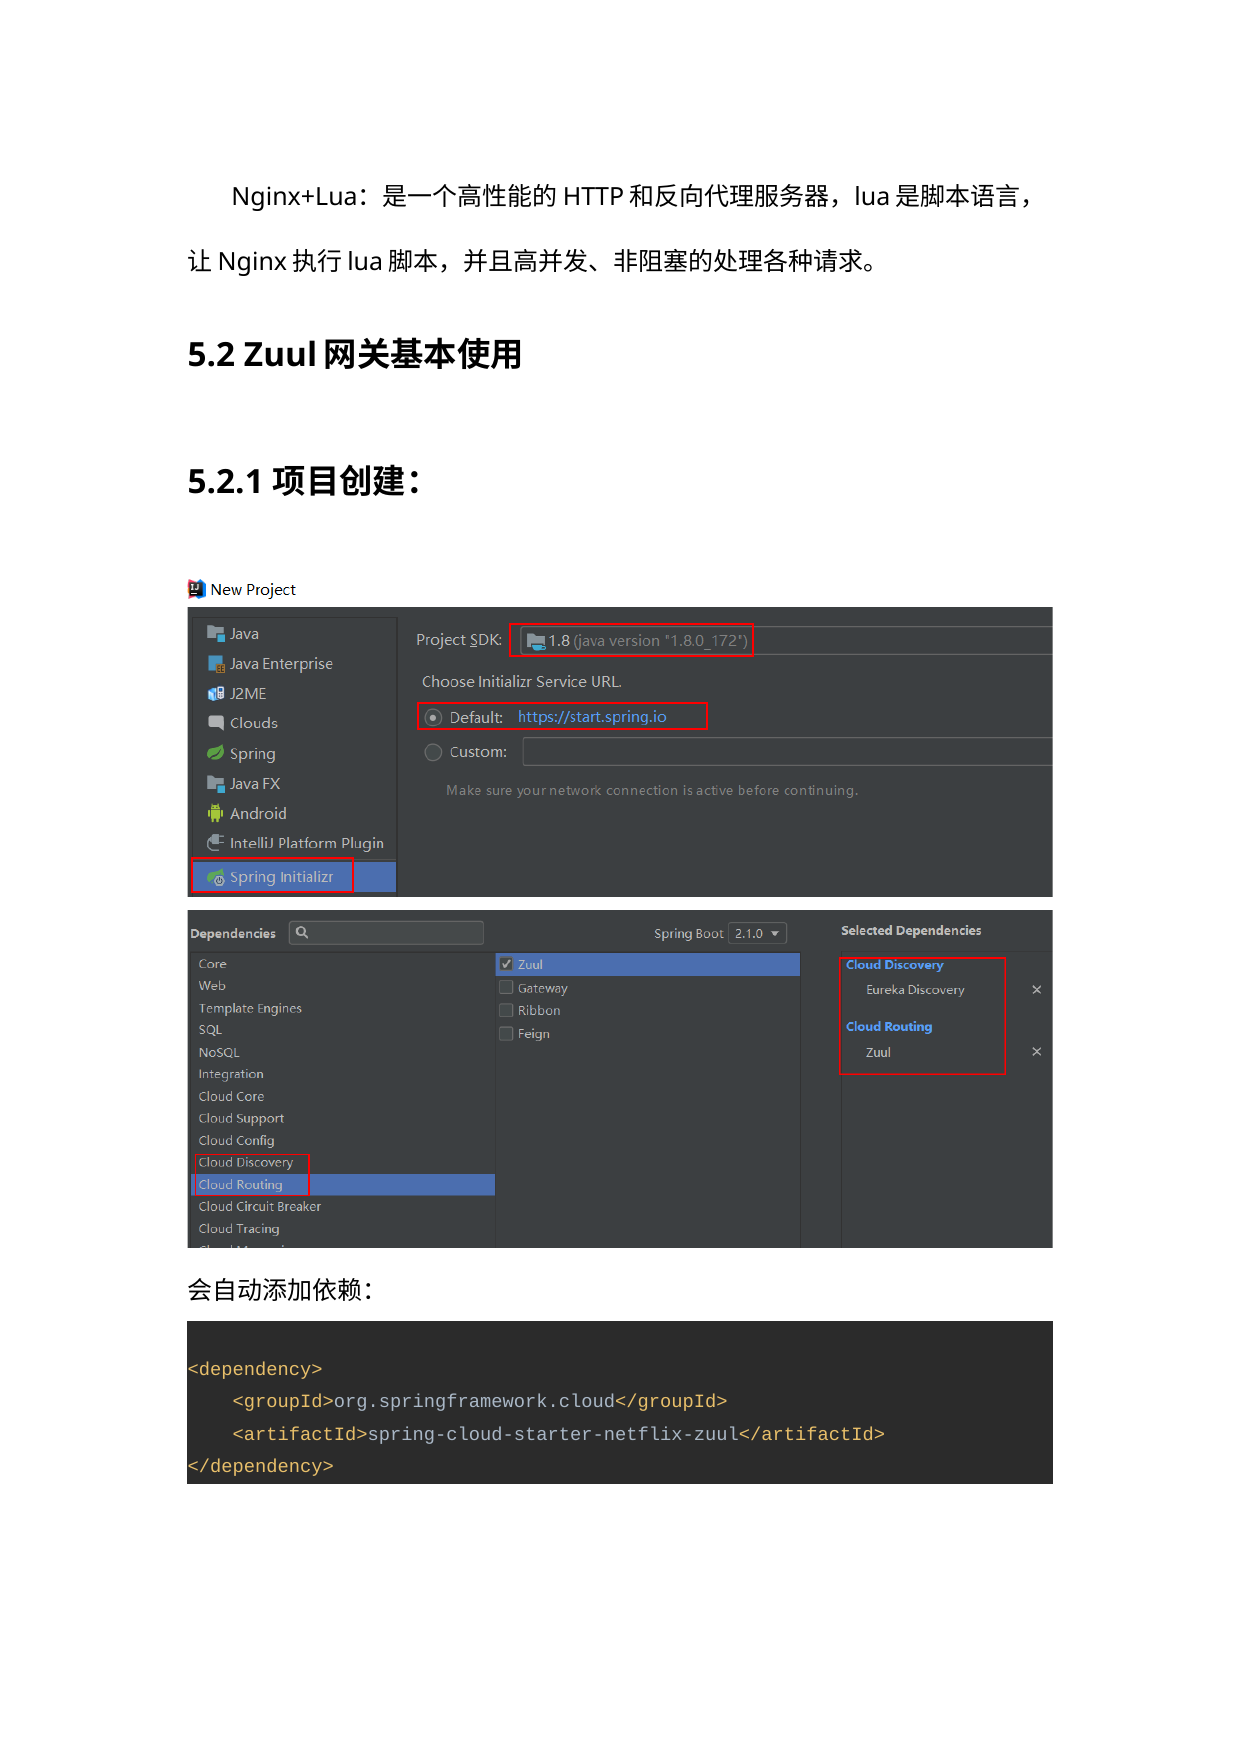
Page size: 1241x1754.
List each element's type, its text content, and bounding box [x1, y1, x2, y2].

text 会自动添加依赖： [187, 1256, 1053, 1321]
subtitle 5.2 Zuul网关基本使用 [187, 319, 1053, 384]
subtitle 5.2.1 项目创建： [187, 446, 1053, 511]
picture [187, 907, 1053, 1248]
text <dependency> <groupId>org.springframework.cloud</groupId> <artifactId>spring-cloud-starter-netflix-zuul</artifactId> </dependency> [187, 1354, 1053, 1484]
text Nginx+Lua：是一个高性能的HTTP和反向代理服务器，lua是脚本语言，让Nginx执行lua脚本，并且高并发、非阻塞的处理各种请求。 [187, 162, 1053, 292]
picture [187, 576, 1053, 897]
